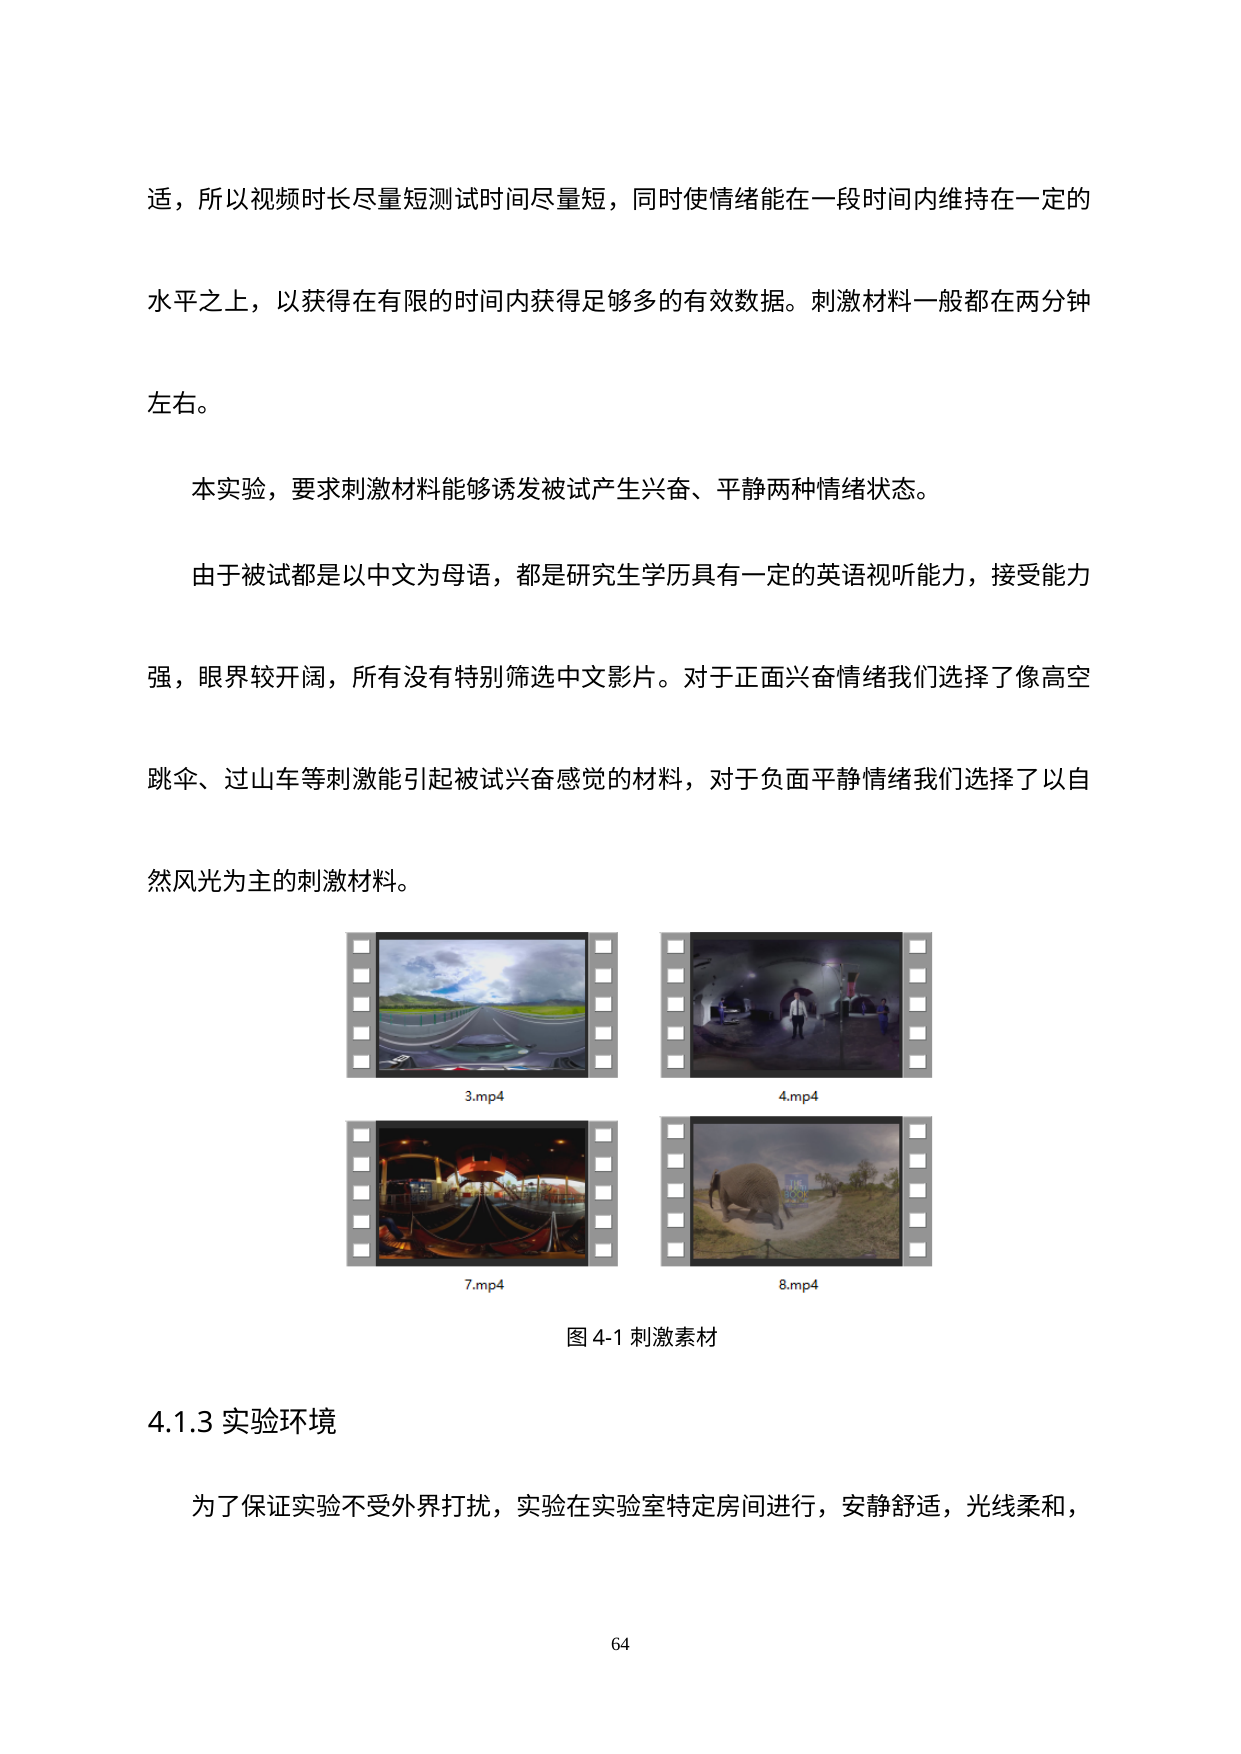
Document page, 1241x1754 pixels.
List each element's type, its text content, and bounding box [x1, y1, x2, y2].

text 图4-1 刺激素材 [148, 1319, 1092, 1353]
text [148, 164, 1092, 436]
picture [342, 931, 942, 1296]
text 由于被试都是以中文为母语，都是研究生学历具有一定的英语视听能力，接受能力强，眼界较开阔，所有没有特别筛选中文影片。对于正面兴奋情绪我们选择了像高空跳伞、过山车等刺激能引起被试兴奋感觉的材料，对于负面平静情绪我们选择了以自然风光为主的刺激材料。 [148, 540, 1092, 913]
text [148, 1471, 1092, 1539]
subtitle 4.1.3 实验环境 [148, 1386, 1092, 1454]
text 本实验，要求刺激材料能够诱发被试产生兴奋、平静两种情绪状态。 [148, 454, 1092, 522]
